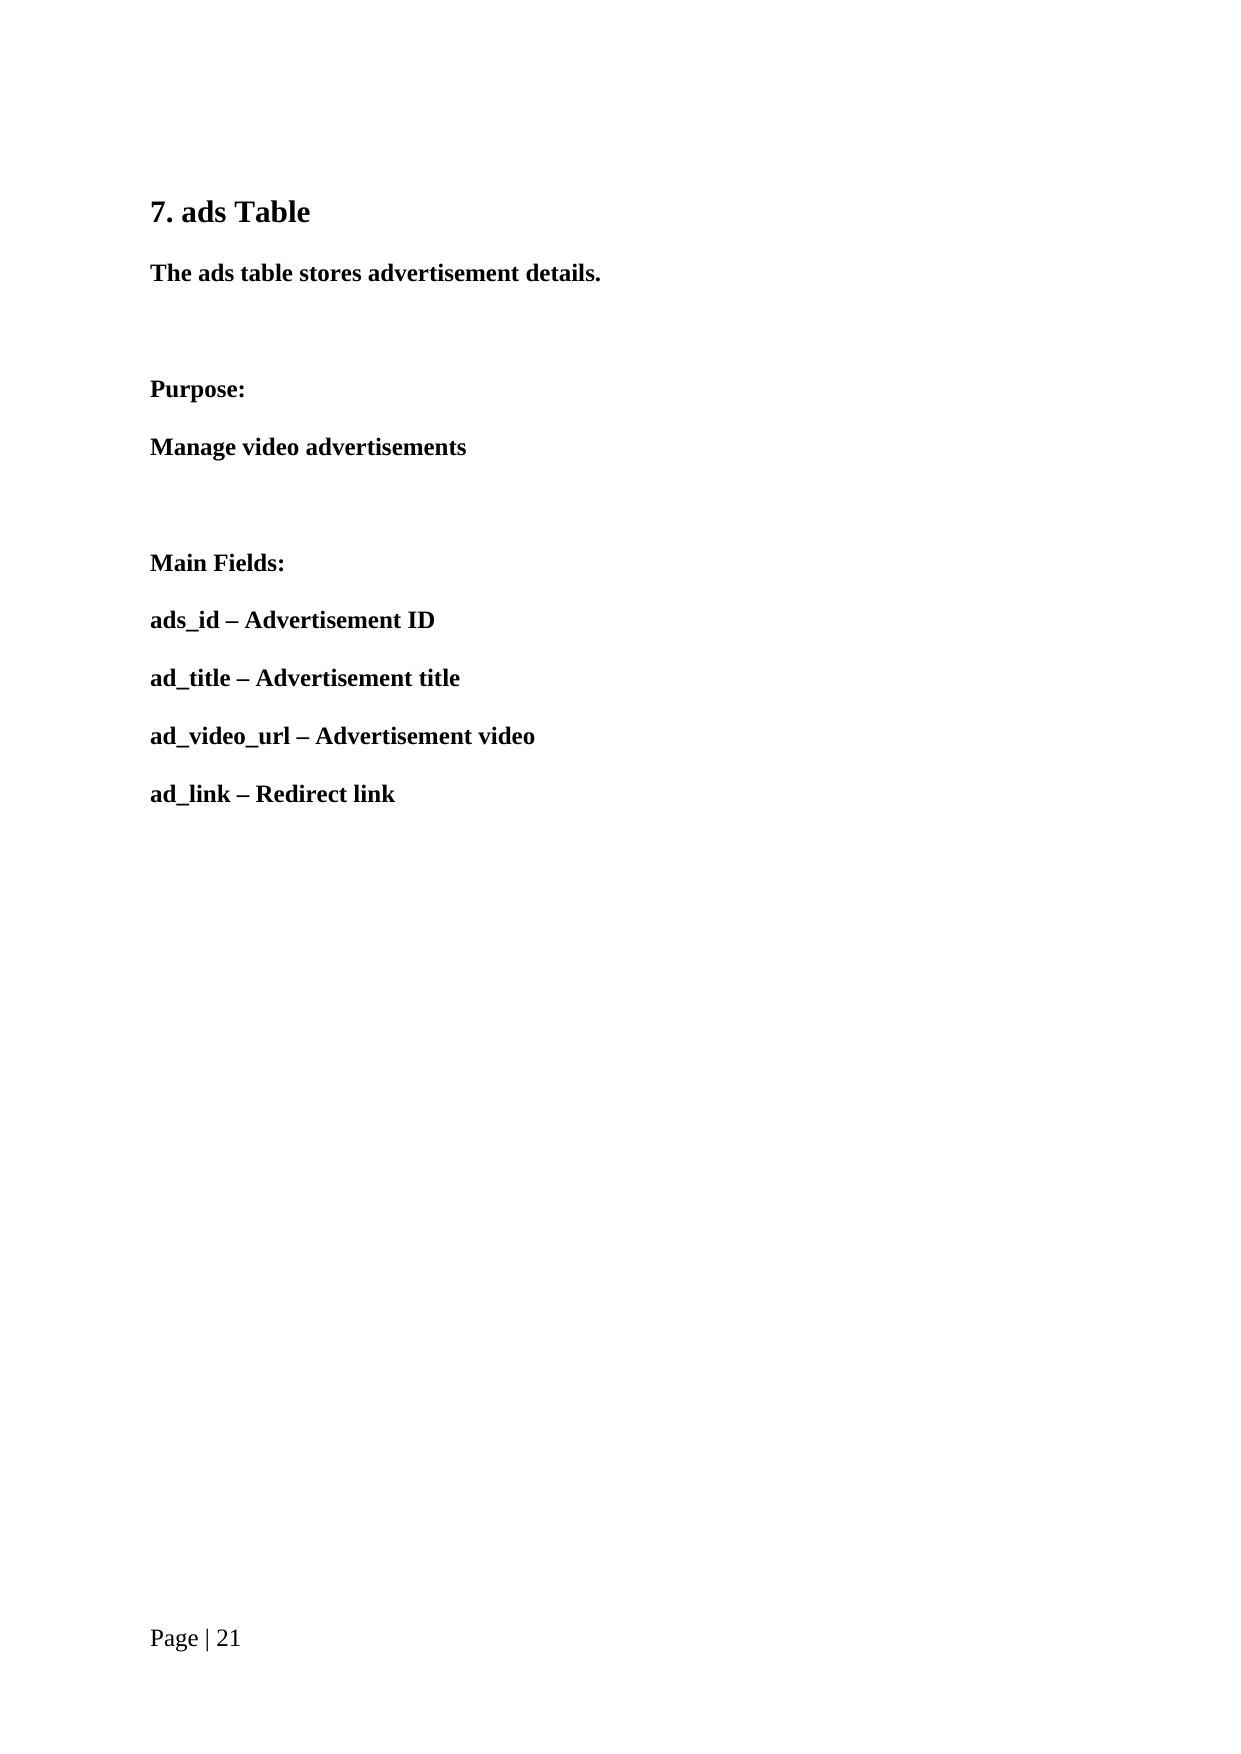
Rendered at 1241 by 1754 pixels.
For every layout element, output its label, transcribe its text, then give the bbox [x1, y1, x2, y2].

text ad_title – Advertisement title [150, 663, 1090, 692]
text Manage video advertisements [150, 432, 1090, 461]
text ad_video_url – Advertisement video [150, 721, 1090, 750]
text The ads table stores advertisement details. [150, 258, 1090, 287]
text Purpose: [150, 374, 1090, 403]
text 7. ads Table [150, 193, 1090, 229]
text Main Fields: [150, 548, 1090, 576]
text ads_id – Advertisement ID [150, 606, 1090, 634]
text ad_link – Redirect link [150, 779, 1090, 808]
